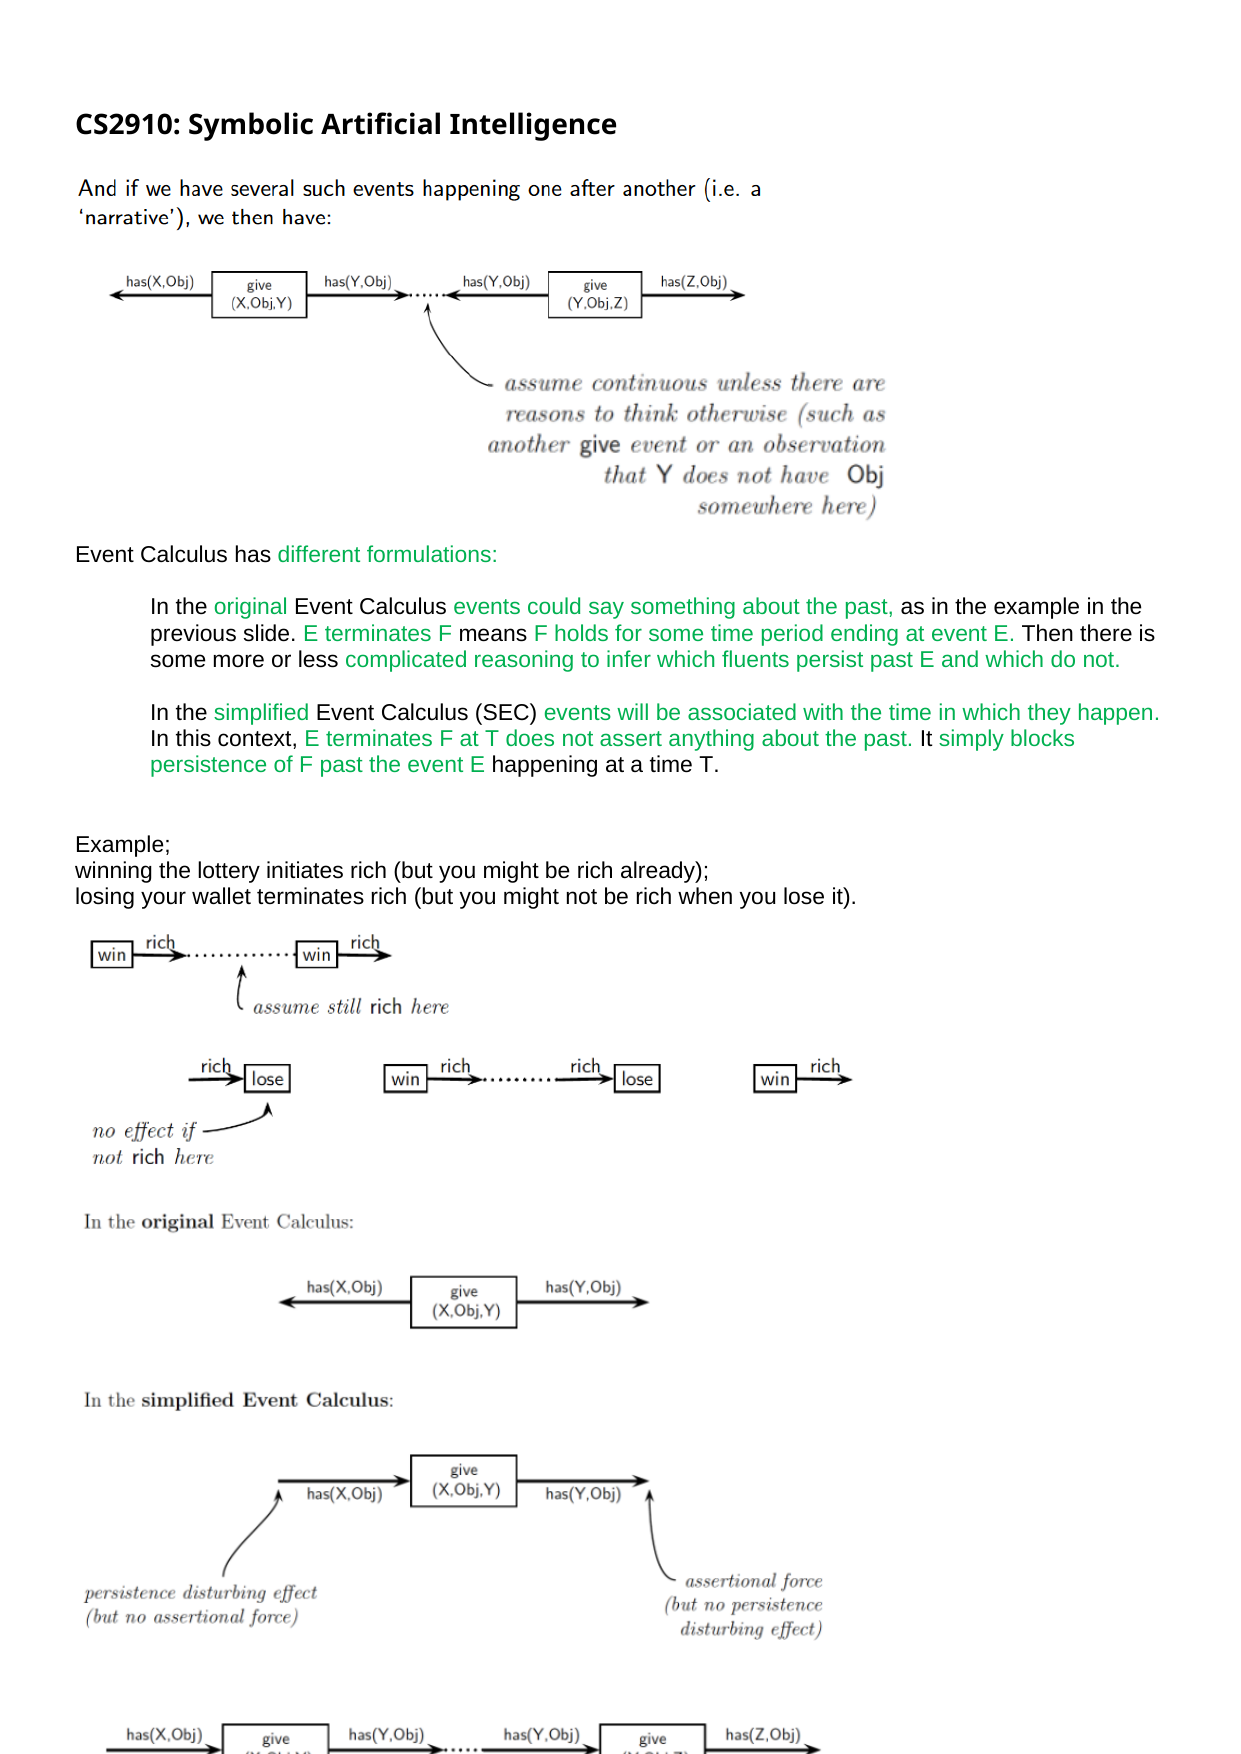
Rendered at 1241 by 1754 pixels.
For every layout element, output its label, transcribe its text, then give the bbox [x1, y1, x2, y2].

text Event Calculus has different formulations: [75, 541, 1165, 567]
picture [75, 1205, 858, 1754]
text losing your wallet terminates rich (but you might not be rich when you lose it). [75, 883, 1165, 909]
text Example; [75, 831, 1165, 857]
picture [75, 915, 460, 1032]
picture [75, 1043, 867, 1186]
text In the simplified Event Calculus (SEC) events will be associated with the time in which they happen. In this context, E terminates F at T does not assert anything about the past. It simply blocks persistence of F past the event E happening at a time T. [150, 699, 1165, 778]
text winning the lottery initiates rich (but you might be rich already); [75, 857, 1165, 883]
text In the original Event Calculus events could say something about the past, as in the example in the previous slide. E terminates F means F holds for some time period ending at event E. Then there is some more or less complicated reasoning to infer which fluents persist past E and which do not. [150, 593, 1165, 672]
picture [75, 174, 913, 537]
